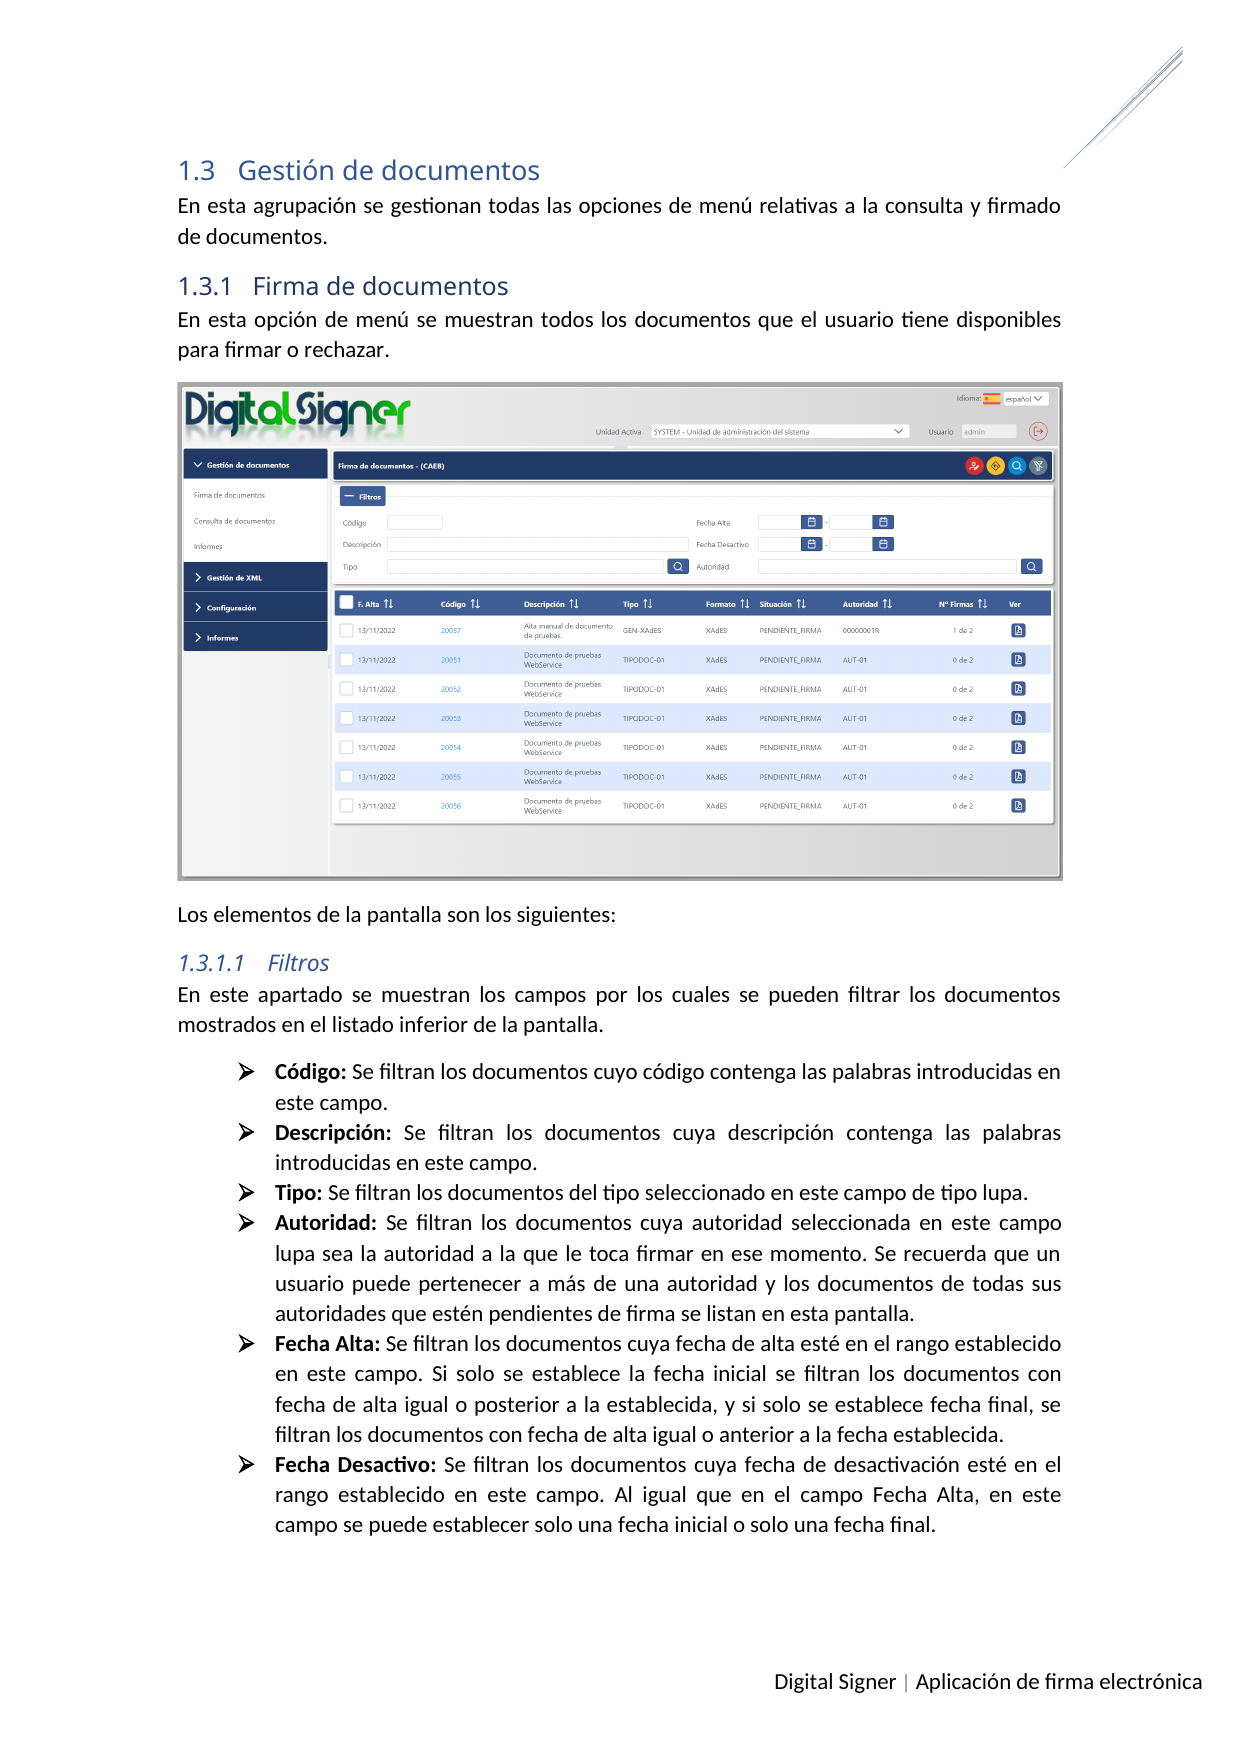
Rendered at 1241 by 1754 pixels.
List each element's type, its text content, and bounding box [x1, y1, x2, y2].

text Los elementos de la pantalla son los siguientes: [177, 900, 1063, 928]
text En esta opción de menú se muestran todos los documentos que el usuario tiene disponibles para firmar o rechazar. [177, 305, 1063, 364]
text En esta agrupación se gestionan todas las opciones de menú relativas a la consulta y firmado de documentos. [177, 192, 1063, 250]
subtitle Filtros [177, 947, 1063, 978]
text En este apartado se muestran los campos por los cuales se pueden filtrar los documentos mostrados en el listado inferior de la pantalla. [177, 980, 1063, 1038]
subtitle Gestión de documentos [177, 152, 1063, 189]
list Autoridad: Se filtran los documentos cuya autoridad seleccionada en este campo lupa sea la autoridad a la que le toca firmar en ese momento. Se recuerda que un usuario puede pertenecer a más de una autoridad y los documentos de todas sus autoridades que estén pendientes de firma se listan en esta pantalla. [237, 1208, 1063, 1327]
list Tipo: Se filtran los documentos del tipo seleccionado en este campo de tipo lupa. [237, 1178, 1063, 1206]
list Código: Se filtran los documentos cuyo código contenga las palabras introducidas en este campo. [237, 1057, 1063, 1116]
list Fecha Alta: Se filtran los documentos cuya fecha de alta esté en el rango establecido en este campo. Si solo se establece la fecha inicial se filtran los documentos con fecha de alta igual o posterior a la establecida, y si solo se establece fecha final, se filtran los documentos con fecha de alta igual o anterior a la fecha establecida. [237, 1329, 1063, 1448]
list Fecha Desactivo: Se filtran los documentos cuya fecha de desactivación esté en el rango establecido en este campo. Al igual que en el campo Fecha Alta, en este campo se puede establecer solo una fecha inicial o solo una fecha final. [237, 1450, 1063, 1538]
subtitle Firma de documentos [177, 269, 1063, 303]
list Descripción: Se filtran los documentos cuya descripción contenga las palabras introducidas en este campo. [237, 1118, 1063, 1176]
picture [177, 382, 1063, 881]
